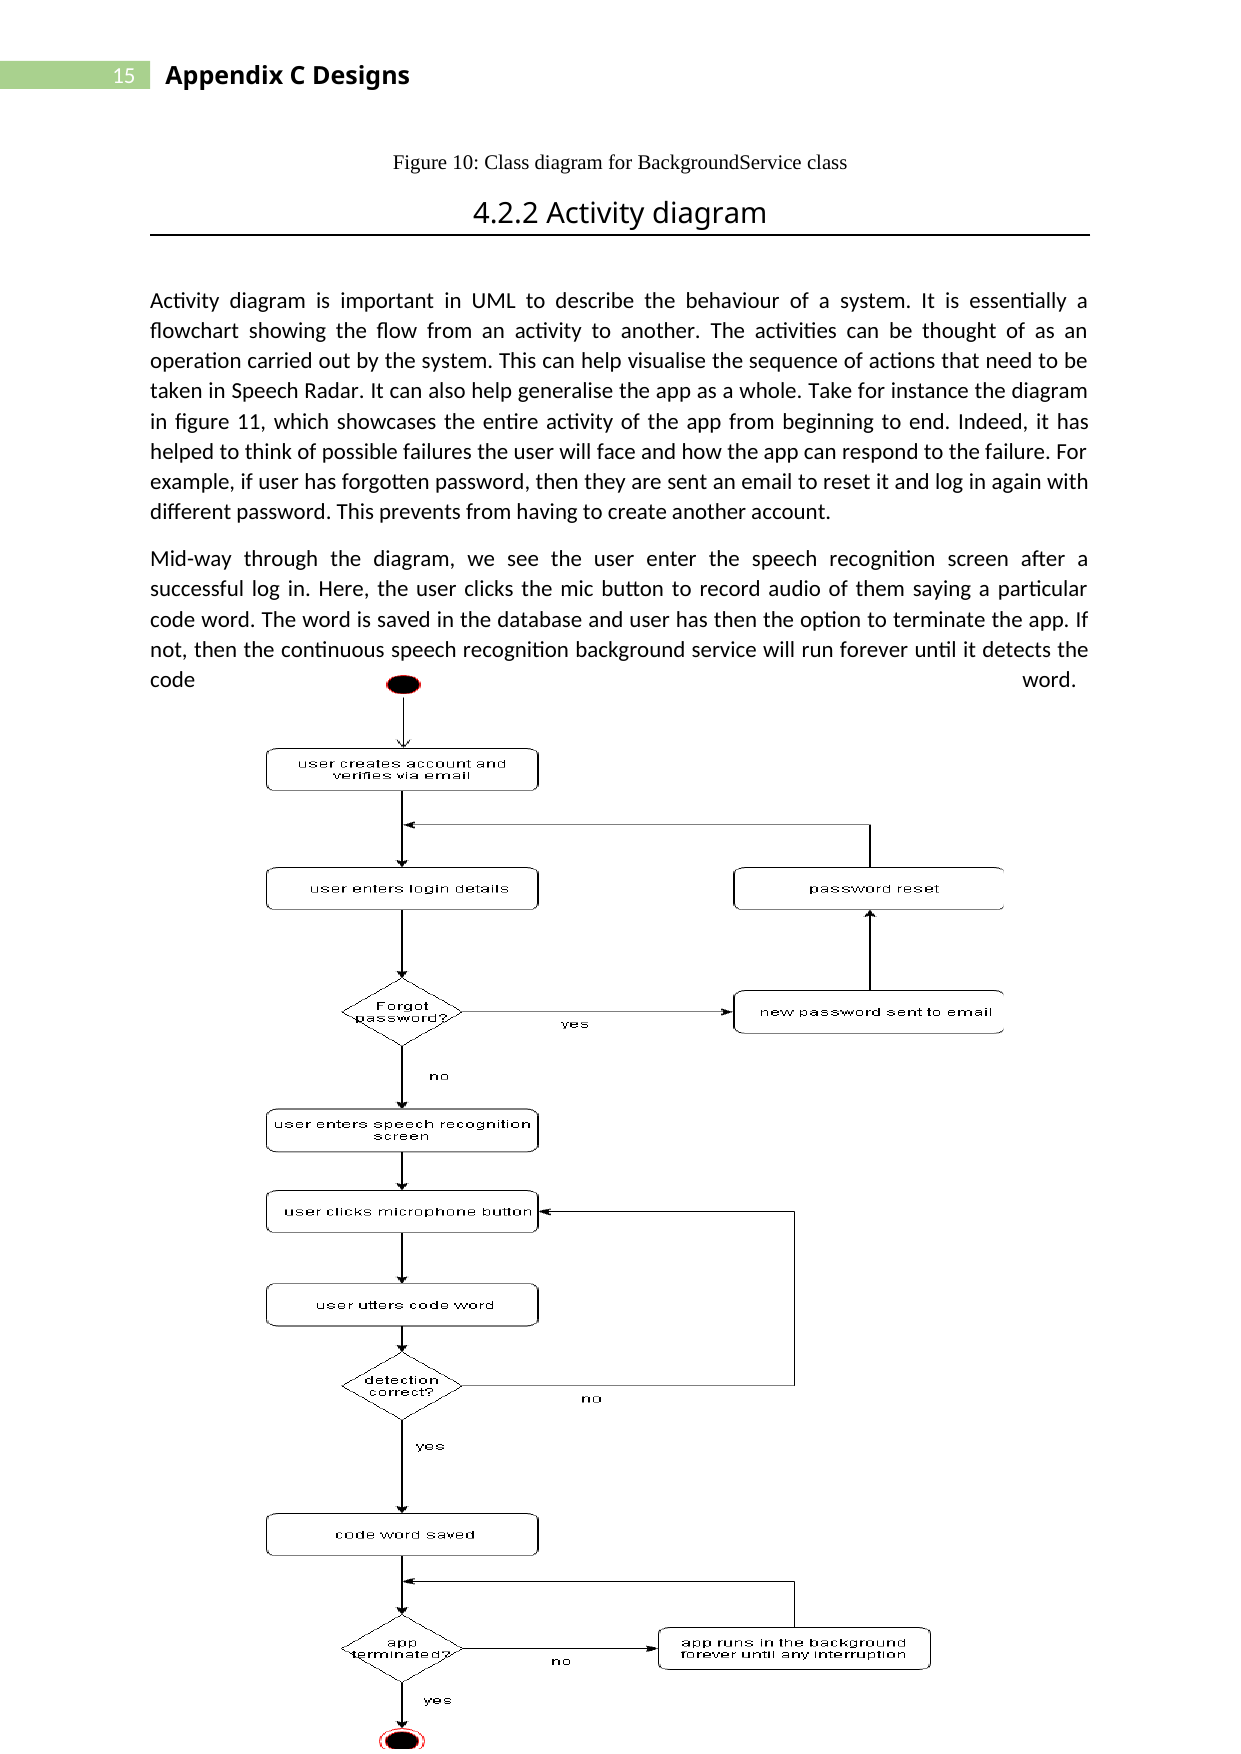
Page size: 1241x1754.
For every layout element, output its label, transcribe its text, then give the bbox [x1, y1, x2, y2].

picture [266, 671, 1004, 1748]
text Activity diagram is important in UML to describe the behaviour of a system. It is essentially a flowchart showing the flow from an activity to another. The activities can be thought of as an operation carried out by the system. This can help visualise the sequence of actions that need to be taken in Speech Radar. It can also help generalise the app as a whole. Take for instance the diagram in figure 11, which showcases the entire activity of the app from beginning to end. Indeed, it has helped to think of possible failures the user will face and how the app can respond to the failure. For example, if user has forgotten password, then they are sent an email to reset it and log in again with different password. This prevents from having to create another account. [150, 286, 1090, 525]
subtitle Activity diagram [150, 193, 1090, 234]
text Class diagram for BackgroundService class [150, 150, 1090, 174]
text Mid-way through the diagram, we see the user enter the speech recognition screen after a successful log in. Here, the user clicks the mic button to record audio of them saying a particular code word. The word is saved in the database and user has then the option to terminate the app. If not, then the continuous speech recognition background service will run forever until it detects the code word. [150, 544, 1090, 693]
